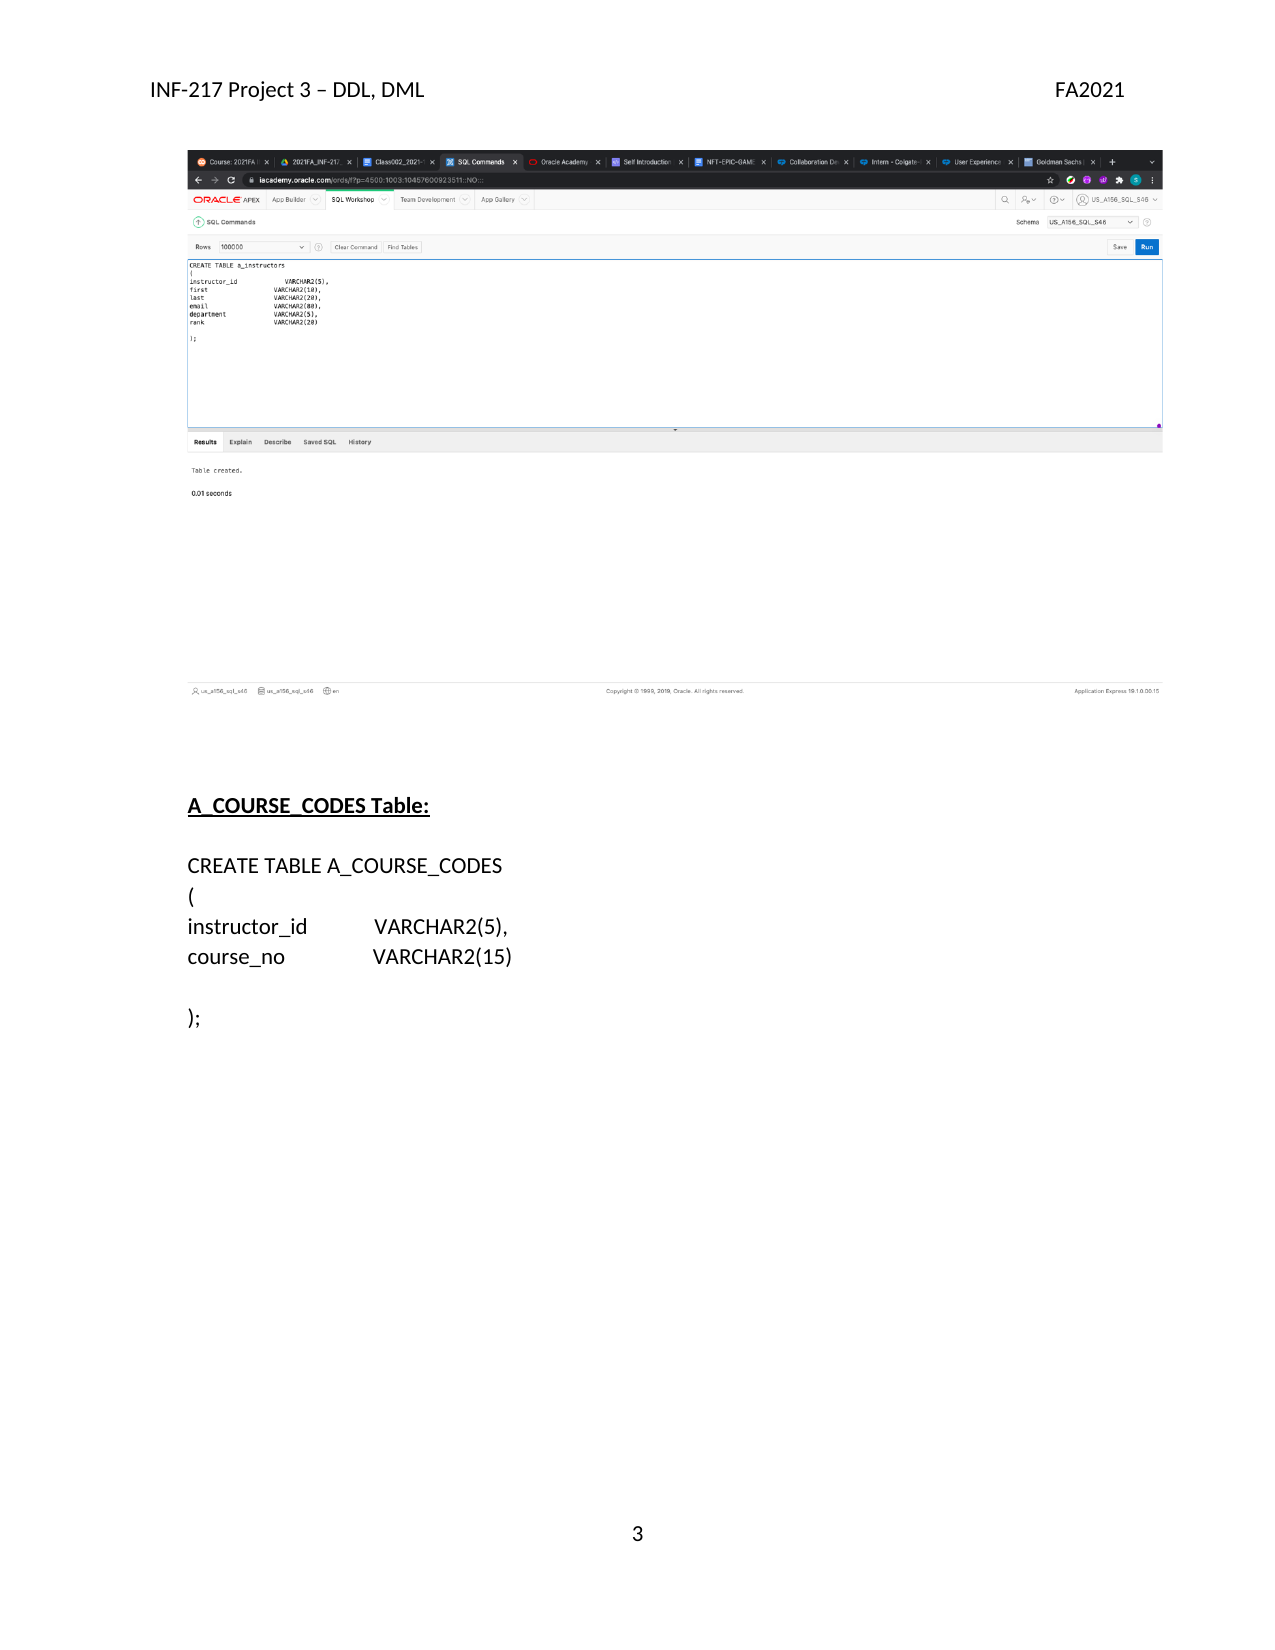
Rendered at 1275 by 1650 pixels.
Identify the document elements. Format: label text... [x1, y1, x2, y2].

list instructor_id VARCHAR2(5), [187, 912, 1125, 940]
list ( [187, 882, 1125, 910]
list ); [187, 1003, 1125, 1031]
list A_COURSE_CODES Table: [187, 791, 1125, 819]
list CREATE TABLE A_COURSE_CODES [187, 852, 1125, 880]
picture [187, 150, 1163, 699]
list course_no VARCHAR2(15) [187, 942, 1125, 970]
